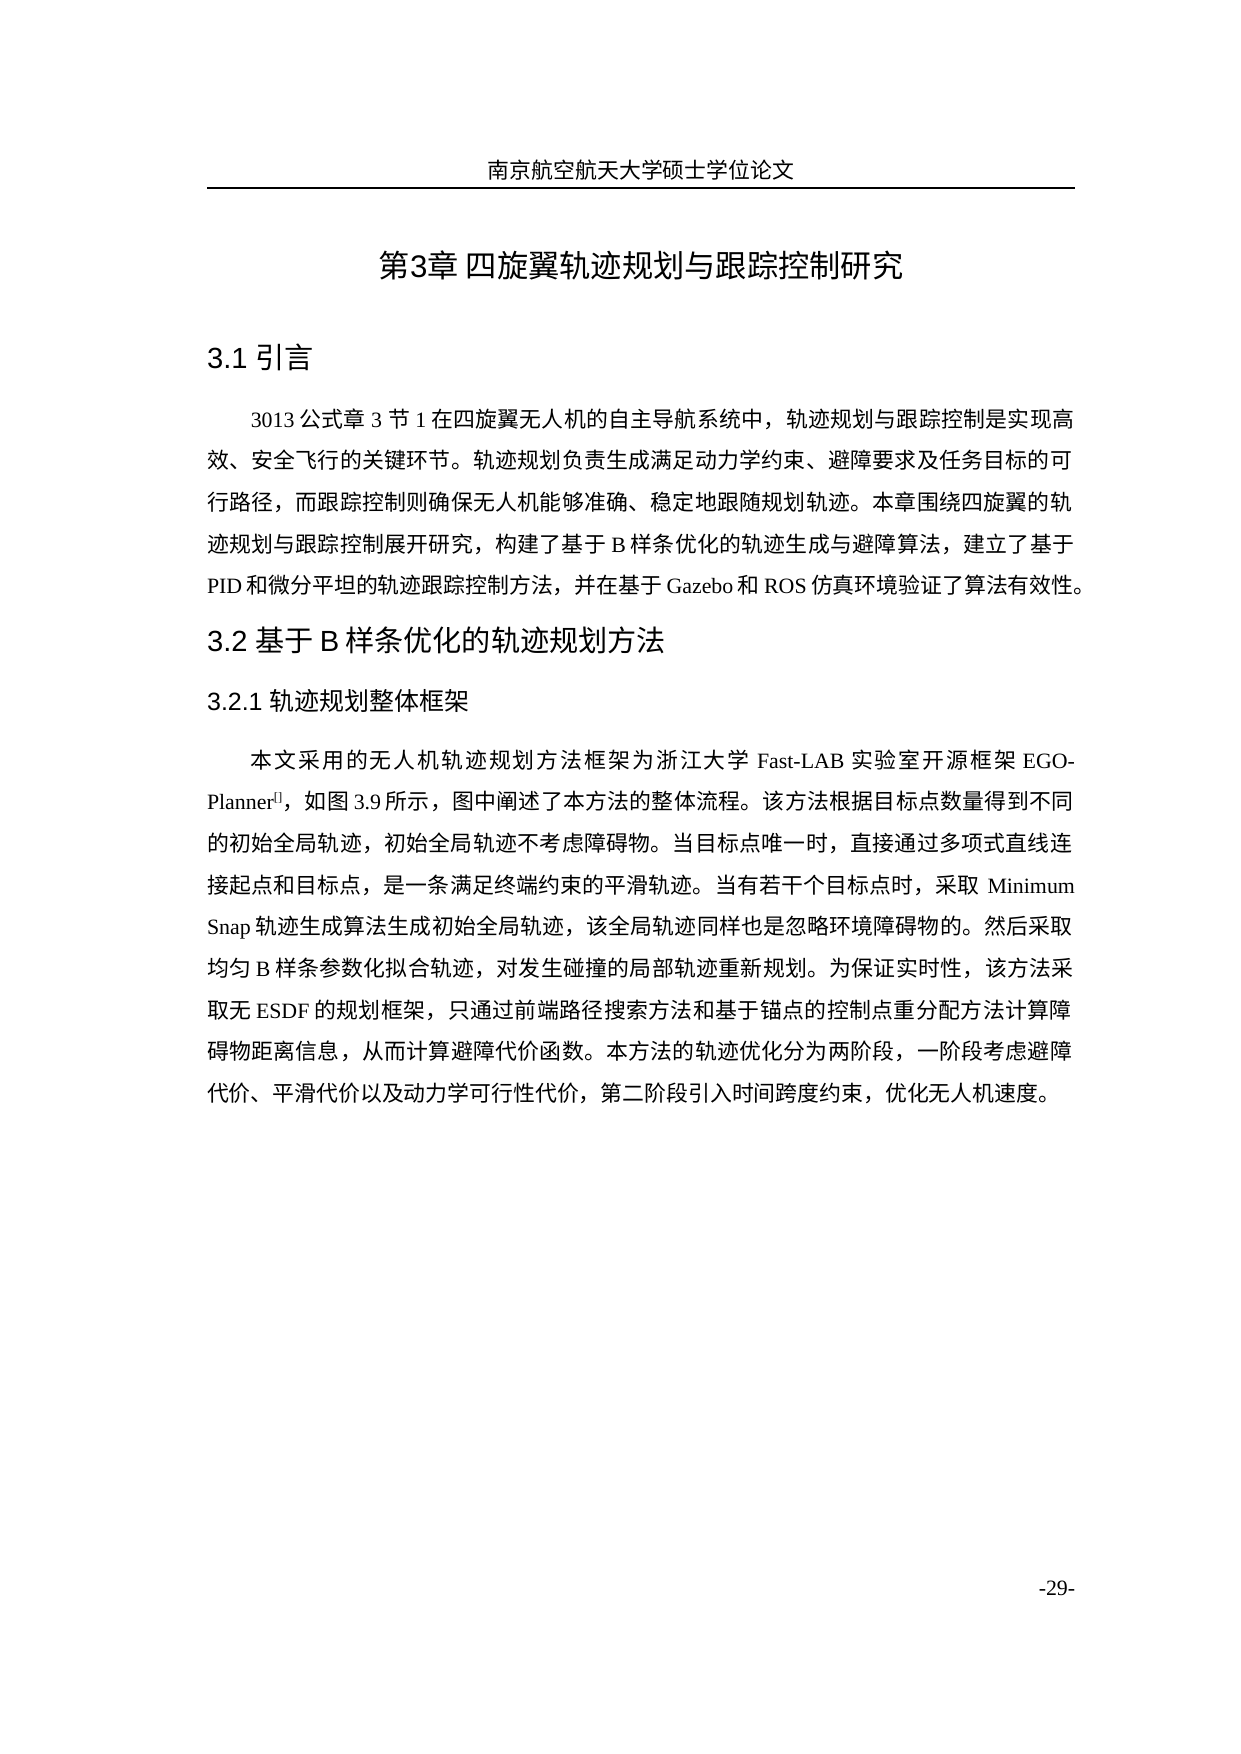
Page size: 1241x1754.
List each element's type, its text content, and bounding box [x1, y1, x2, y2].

subtitle 引言 [207, 336, 1075, 377]
subtitle 四旋翼轨迹规划与跟踪控制研究 [207, 244, 1075, 286]
text 在四旋翼无人机的自主导航系统中，轨迹规划与跟踪控制是实现高效、安全飞行的关键环节。轨迹规划负责生成满足动力学约束、避障要求及任务目标的可行路径，而跟踪控制则确保无人机能够准确、稳定地跟随规划轨迹。本章围绕四旋翼的轨迹规划与跟踪控制展开研究，构建了基于B样条优化的轨迹生成与避障算法，建立了基于PID和微分平坦的轨迹跟踪控制方法，并在基于Gazebo和ROS仿真环境验证了算法有效性。 [207, 394, 1075, 602]
subtitle 轨迹规划整体框架 [207, 677, 1075, 718]
subtitle 基于B样条优化的轨迹规划方法 [207, 618, 1075, 660]
